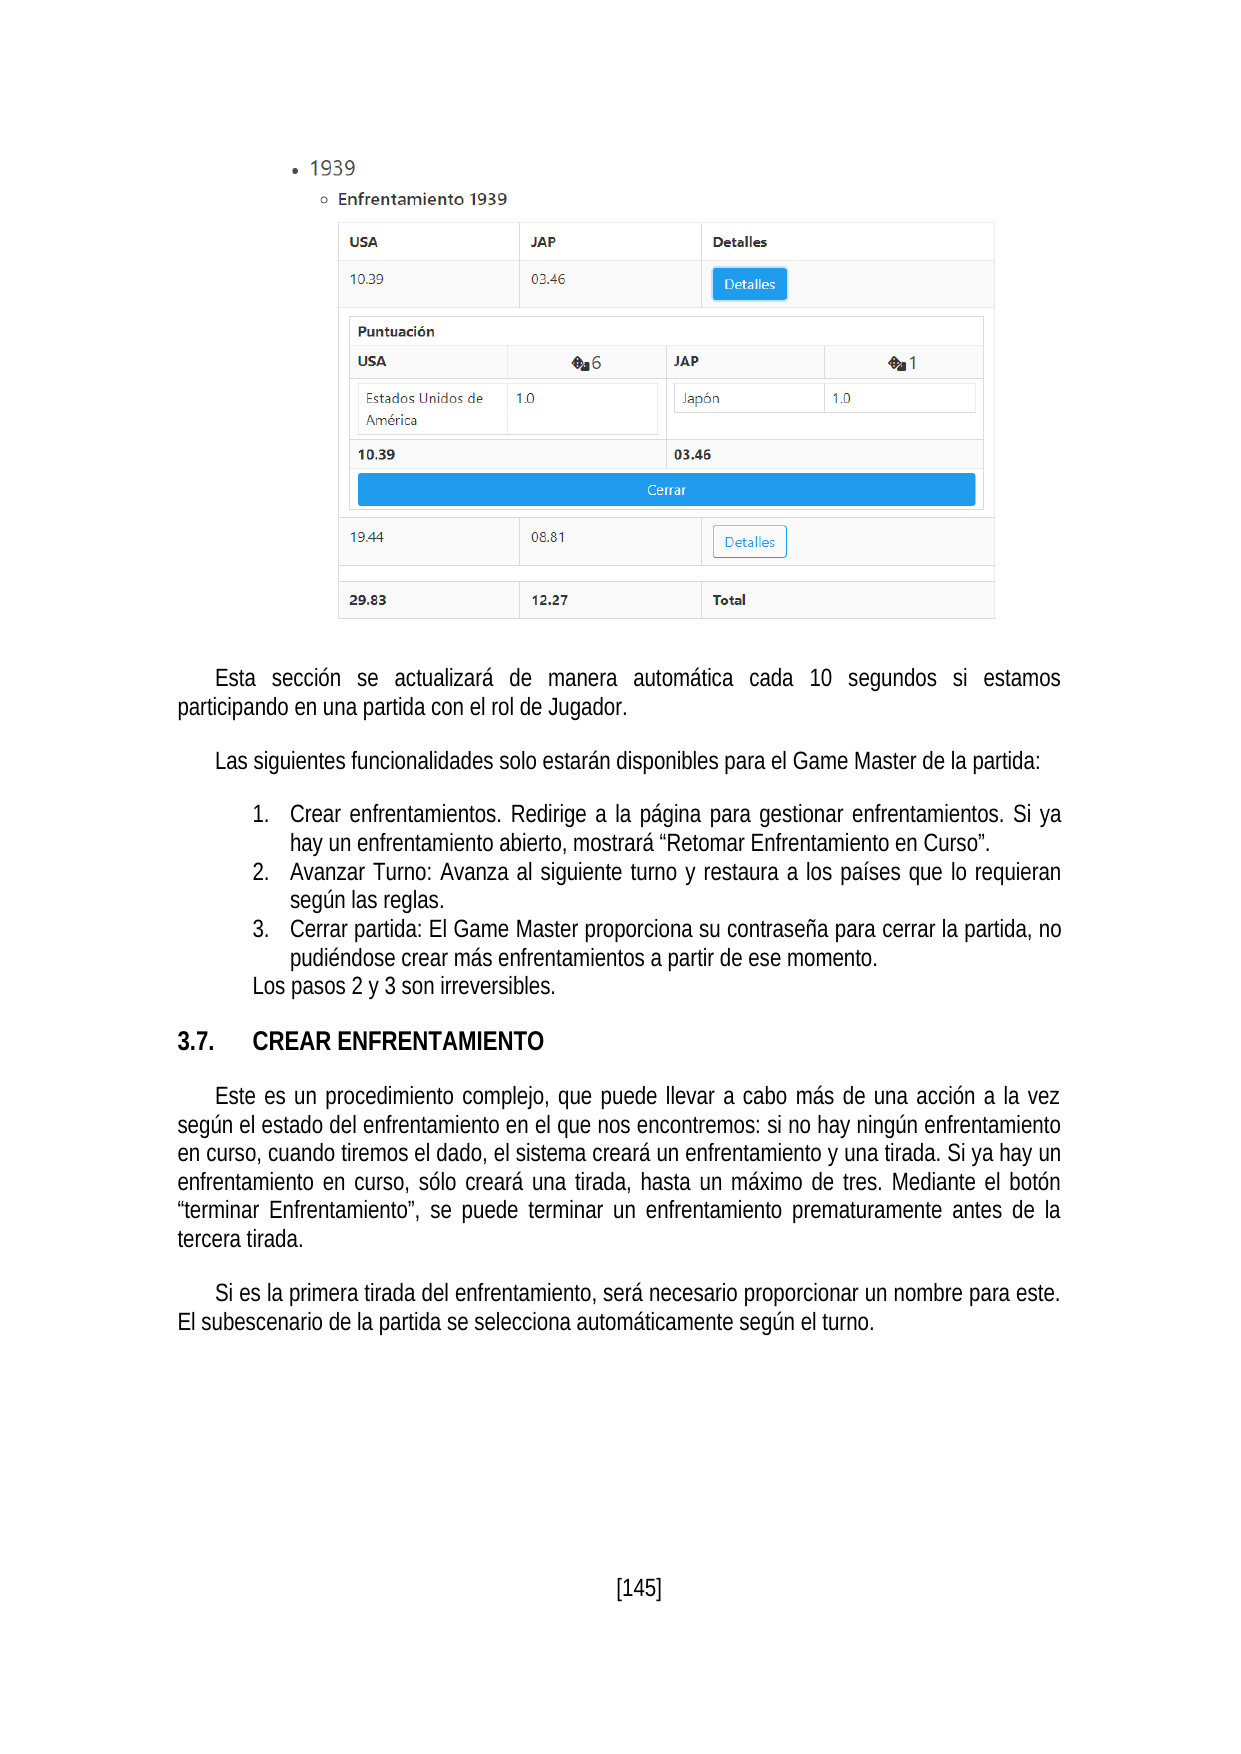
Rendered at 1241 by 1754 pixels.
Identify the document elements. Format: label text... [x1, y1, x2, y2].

list Crear enfrentamientos. Redirige a la página para gestionar enfrentamientos. Si ya hay un enfrentamiento abierto, mostrará “Retomar Enfrentamiento en Curso”. [252, 799, 1063, 857]
text Las siguientes funcionalidades solo estarán disponibles para el Game Master de la partida: [177, 746, 1063, 774]
text Los pasos 2 y 3 son irreversibles. [215, 971, 1063, 1000]
text Esta sección se actualizará de manera automática cada 10 segundos si estamos participando en una partida con el rol de Jugador. [177, 663, 1063, 721]
picture [274, 147, 1004, 639]
list Avanzar Turno: Avanza al siguiente turno y restaura a los países que lo requieran según las reglas. [252, 857, 1063, 914]
text Este es un procedimiento complejo, que puede llevar a cabo más de una acción a la vez según el estado del enfrentamiento en el que nos encontremos: si no hay ningún enfrentamiento en curso, cuando tiremos el dado, el sistema creará un enfrentamiento y una tirada. Si ya hay un enfrentamiento en curso, sólo creará una tirada, hasta un máximo de tres. Mediante el botón “terminar Enfrentamiento”, se puede terminar un enfrentamiento prematuramente antes de la tercera tirada. [177, 1081, 1063, 1253]
subtitle CREAR ENFRENTAMIENTO [177, 1025, 1063, 1056]
text Si es la primera tirada del enfrentamiento, será necesario proporcionar un nombre para este. El subescenario de la partida se selecciona automáticamente según el turno. [177, 1278, 1063, 1335]
list Cerrar partida: El Game Master proporciona su contraseña para cerrar la partida, no pudiéndose crear más enfrentamientos a partir de ese momento. [252, 914, 1063, 971]
